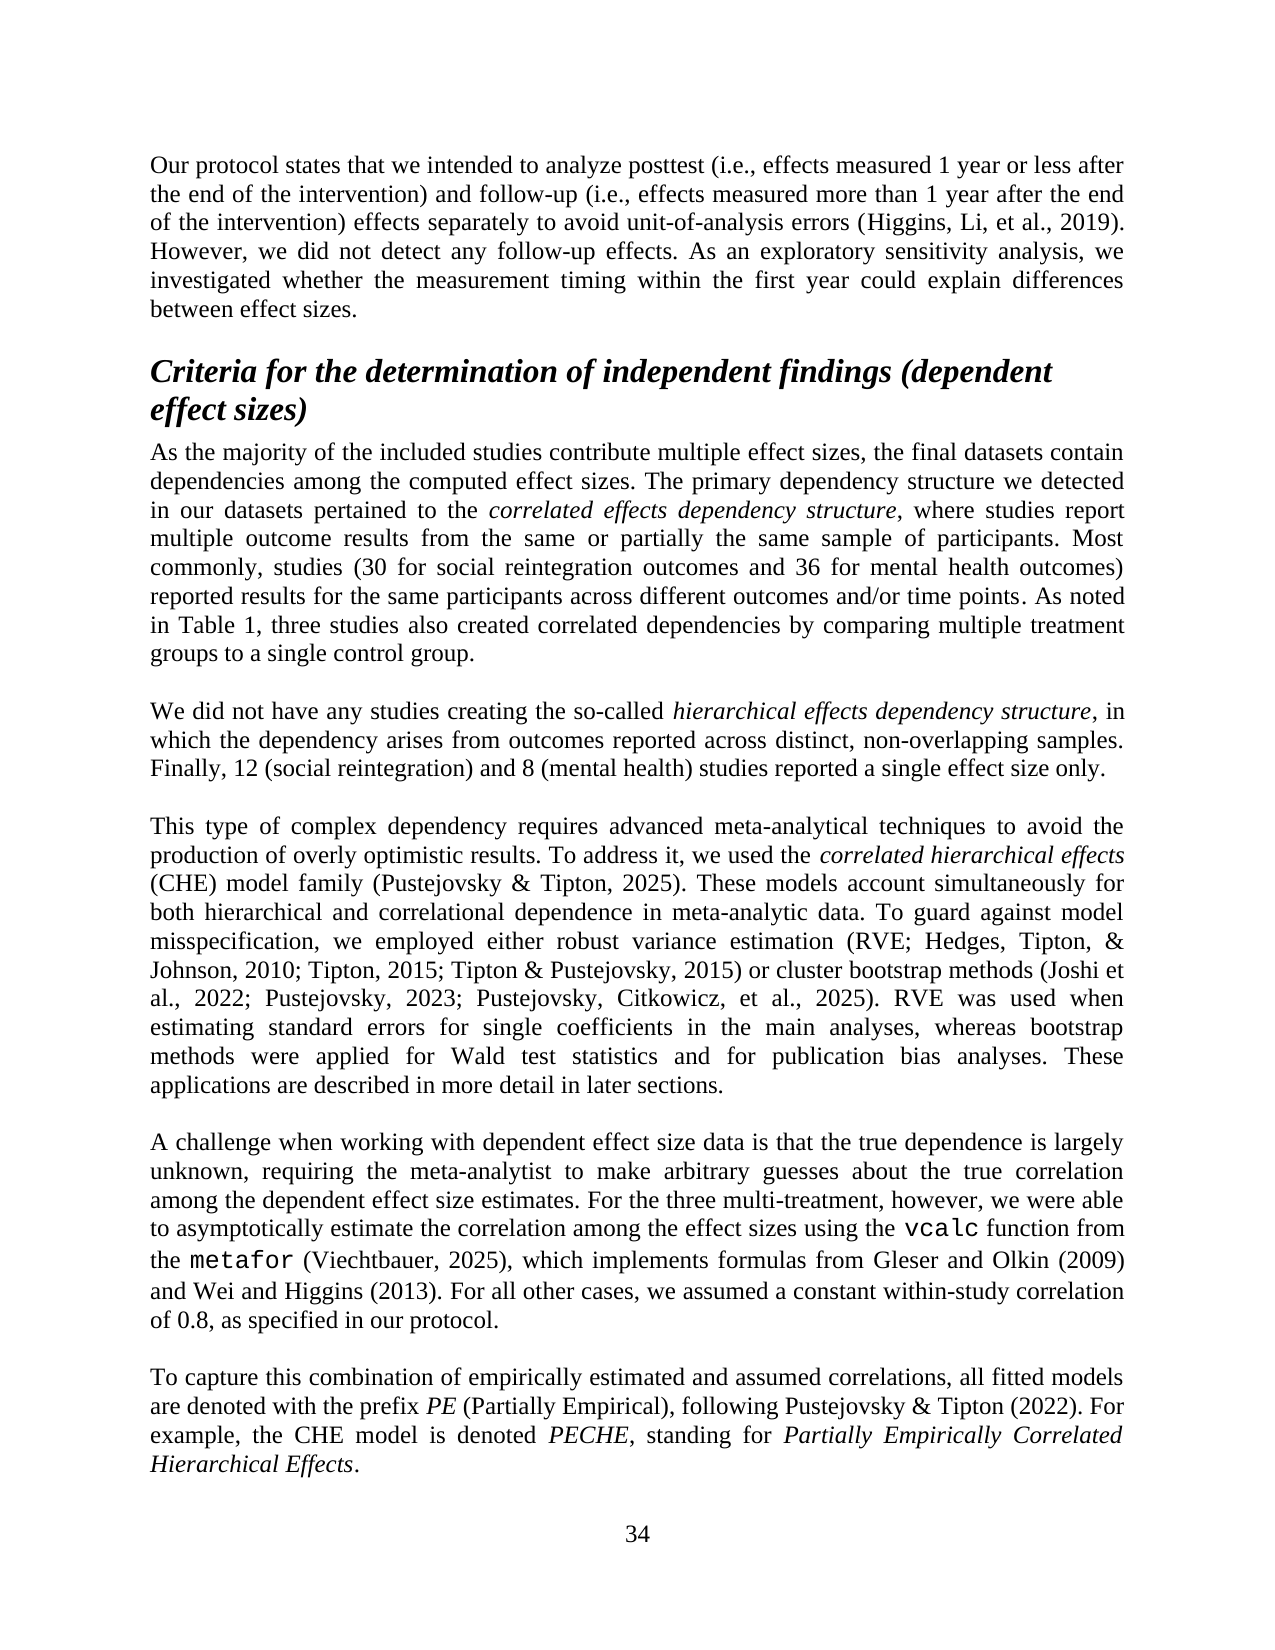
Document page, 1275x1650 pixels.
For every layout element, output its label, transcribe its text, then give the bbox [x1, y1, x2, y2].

subtitle Criteria for the determination of independent findings (dependent effect sizes) [150, 351, 1125, 428]
text This type of complex dependency requires advanced meta-analytical techniques to avoid the production of overly optimistic results. To address it, we used the correlated hierarchical effects (CHE) model family (Pustejovsky & Tipton, 2025). These models account simultaneously for both hierarchical and correlational dependence in meta-analytic data. To guard against model misspecification, we employed either robust variance estimation (RVE; Hedges, Tipton, & Johnson, 2010; Tipton, 2015; Tipton & Pustejovsky, 2015) or cluster bootstrap methods (Joshi et al., 2022; Pustejovsky, 2023; Pustejovsky, Citkowicz, et al., 2025). RVE was used when estimating standard errors for single coefficients in the main analyses, whereas bootstrap methods were applied for Wald test statistics and for publication bias analyses. These applications are described in more detail in later sections. [150, 811, 1125, 1098]
text Our protocol states that we intended to analyze posttest (i.e., effects measured 1 year or less after the end of the intervention) and follow-up (i.e., effects measured more than 1 year after the end of the intervention) effects separately to avoid unit-of-analysis errors (Higgins, Li, et al., 2019). However, we did not detect any follow-up effects. As an exploratory sensitivity analysis, we investigated whether the measurement timing within the first year could explain differences between effect sizes. [150, 150, 1125, 322]
text To capture this combination of empirically estimated and assumed correlations, all fitted models are denoted with the prefix PE (Partially Empirical), following Pustejovsky & Tipton (2022). For example, the CHE model is denoted PECHE, standing for Partially Empirically Correlated Hierarchical Effects. [150, 1362, 1125, 1477]
text As the majority of the included studies contribute multiple effect sizes, the final datasets contain dependencies among the computed effect sizes. The primary dependency structure we detected in our datasets pertained to the correlated effects dependency structure, where studies report multiple outcome results from the same or partially the same sample of participants. Most commonly, studies (30 for social reintegration outcomes and 36 for mental health outcomes) reported results for the same participants across different outcomes and/or time points. As noted in Table 1, three studies also created correlated dependencies by comparing multiple treatment groups to a single control group. [150, 437, 1125, 667]
text A challenge when working with dependent effect size data is that the true dependence is largely unknown, requiring the meta-analytist to make arbitrary guesses about the true correlation among the dependent effect size estimates. For the three multi-treatment, however, we were able to asymptotically estimate the correlation among the effect sizes using the vcalc function from the metafor (Viechtbauer, 2025), which implements formulas from Gleser and Olkin (2009) and Wei and Higgins (2013). For all other cases, we assumed a constant within-study correlation of 0.8, as specified in our protocol. [150, 1127, 1125, 1334]
text We did not have any studies creating the so-called hierarchical effects dependency structure, in which the dependency arises from outcomes reported across distinct, non-overlapping samples. Finally, 12 (social reintegration) and 8 (mental health) studies reported a single effect size only. [150, 696, 1125, 782]
